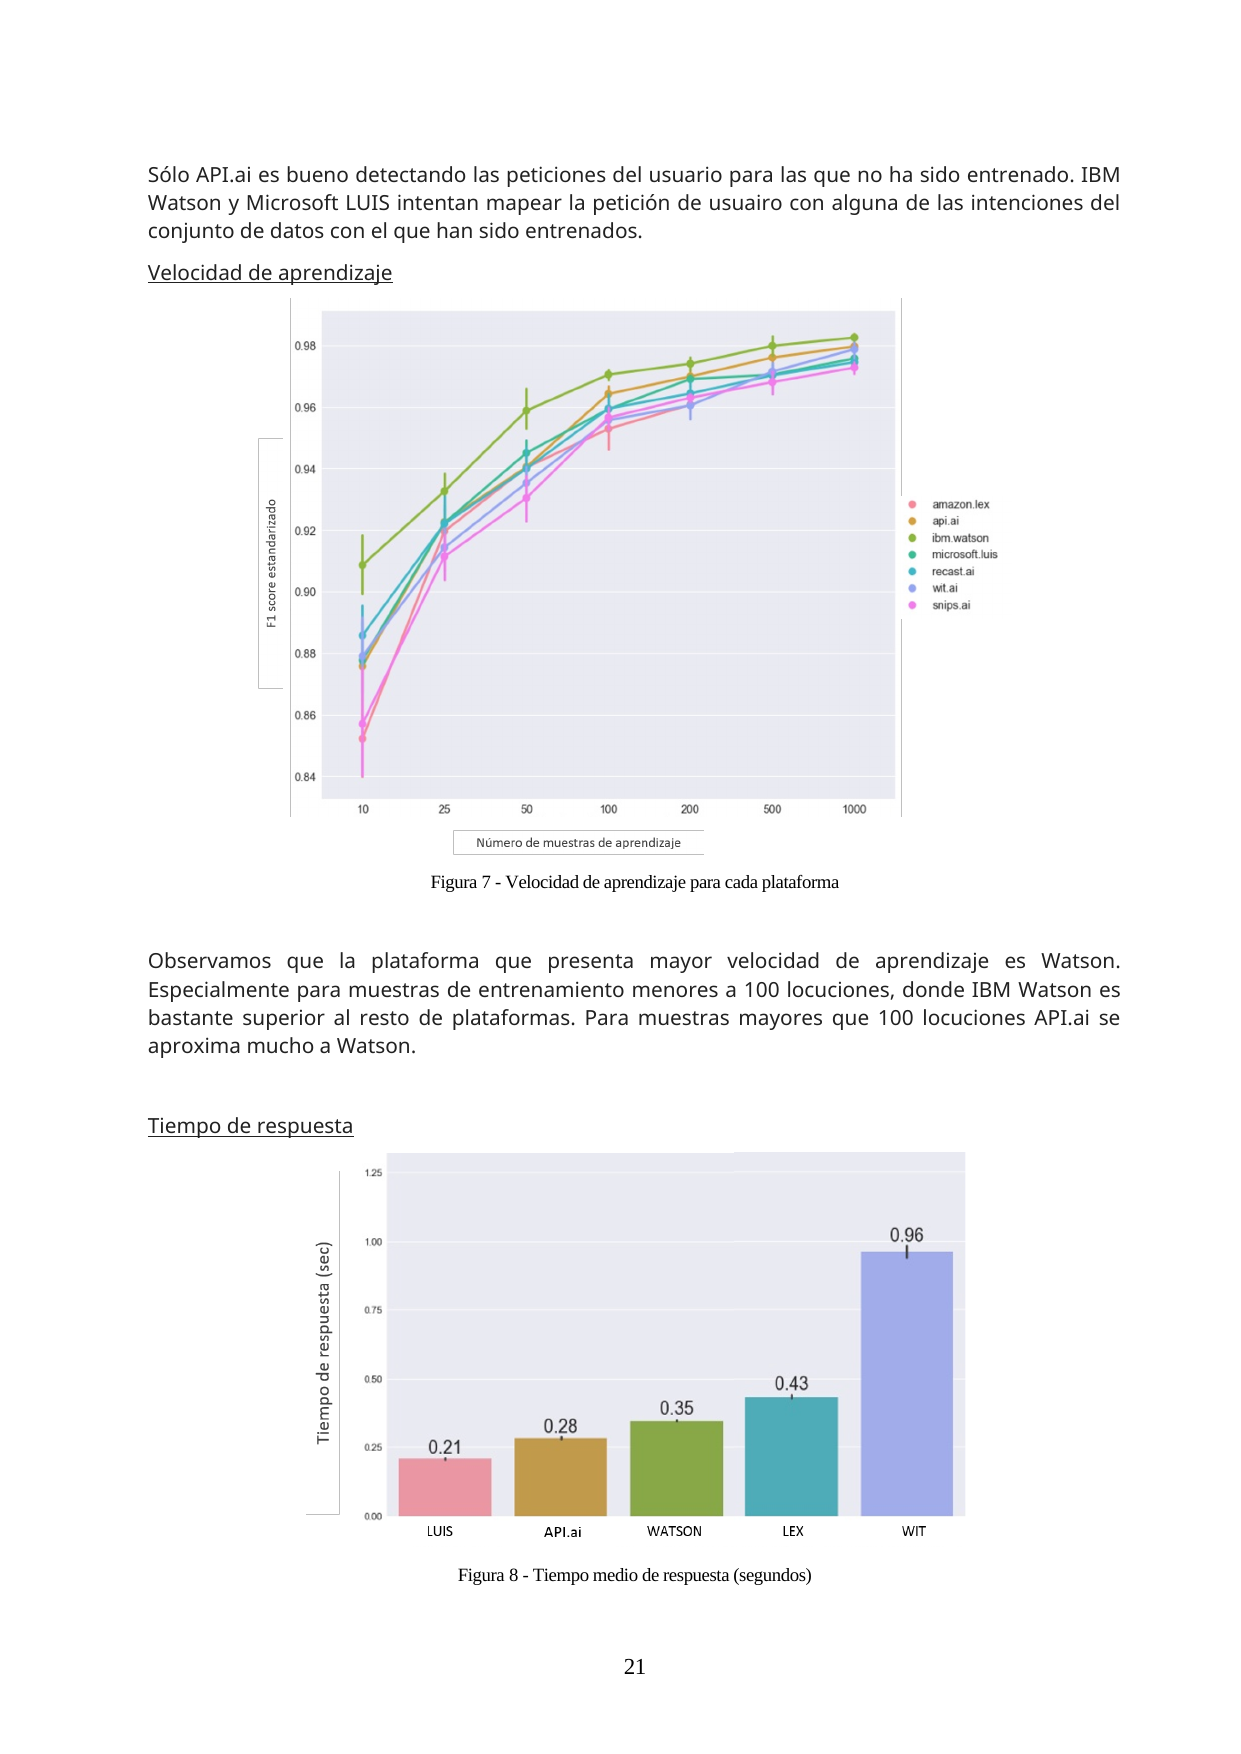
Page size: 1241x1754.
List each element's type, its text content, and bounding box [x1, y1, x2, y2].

subtitle Tiempo de respuesta [148, 1111, 1122, 1140]
text Observamos que la plataforma que presenta mayor velocidad de aprendizaje es Watson. Especialmente para muestras de entrenamiento menores a 100 locuciones, donde IBM Watson es bastante superior al resto de plataformas. Para muestras mayores que 100 locuciones API.ai se aproxima mucho a Watson. [148, 946, 1122, 1060]
text Sólo API.ai es bueno detectando las peticiones del usuario para las que no ha sido entrenado. IBM Watson y Microsoft LUIS intentan mapear la petición de usuairo con alguna de las intenciones del conjunto de datos con el que han sido entrenados. [148, 160, 1122, 245]
subtitle Velocidad de aprendizaje [148, 258, 1122, 286]
picture [257, 298, 1013, 859]
picture [304, 1152, 966, 1552]
